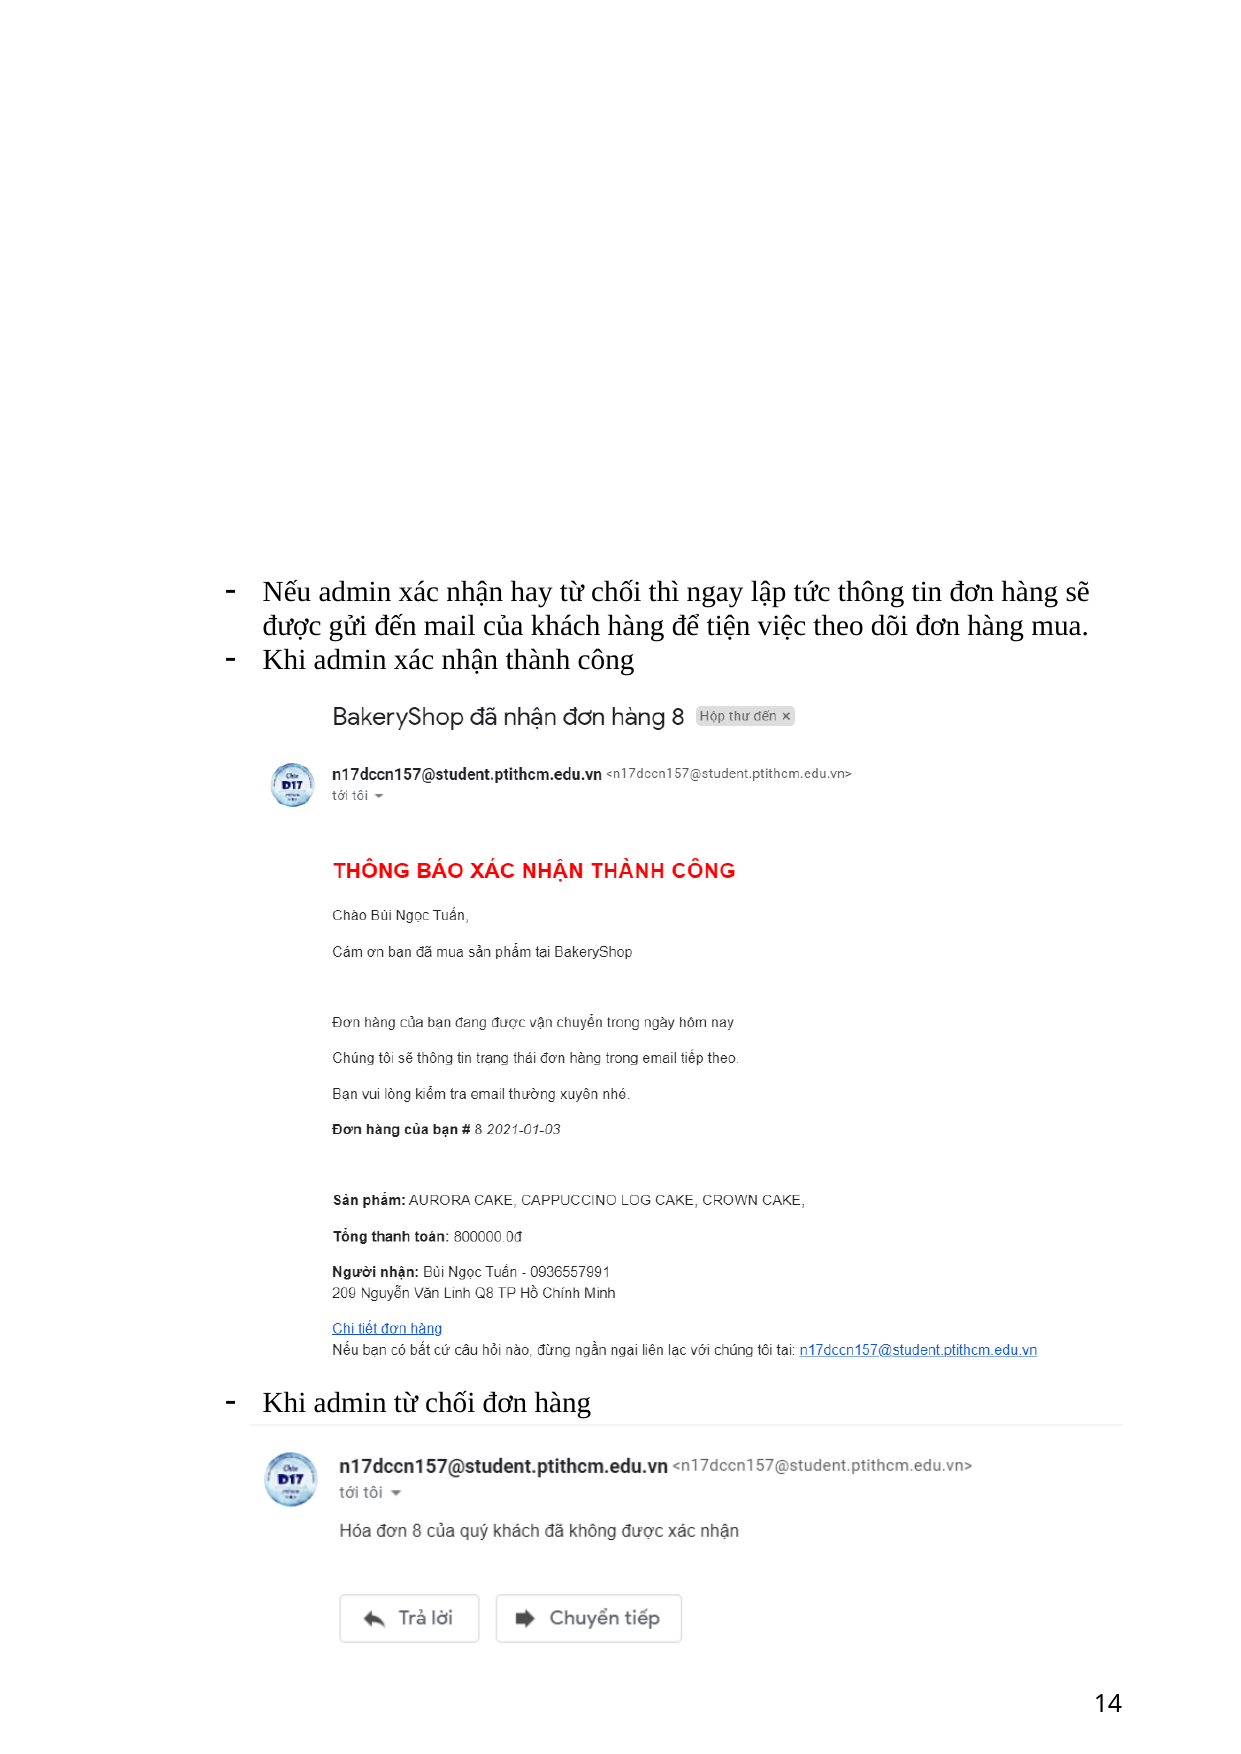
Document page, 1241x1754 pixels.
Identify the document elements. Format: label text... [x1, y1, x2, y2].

list Nếu admin xác nhận hay từ chối thì ngay lập tức thông tin đơn hàng sẽ được gửi đến mail của khách hàng để tiện việc theo dõi đơn hàng mua. [225, 574, 1122, 642]
list Khi admin từ chối đơn hàng [225, 1386, 1122, 1420]
list Khi admin xác nhận thành công [225, 642, 1122, 676]
picture [255, 682, 1067, 1379]
picture [250, 1421, 1123, 1671]
